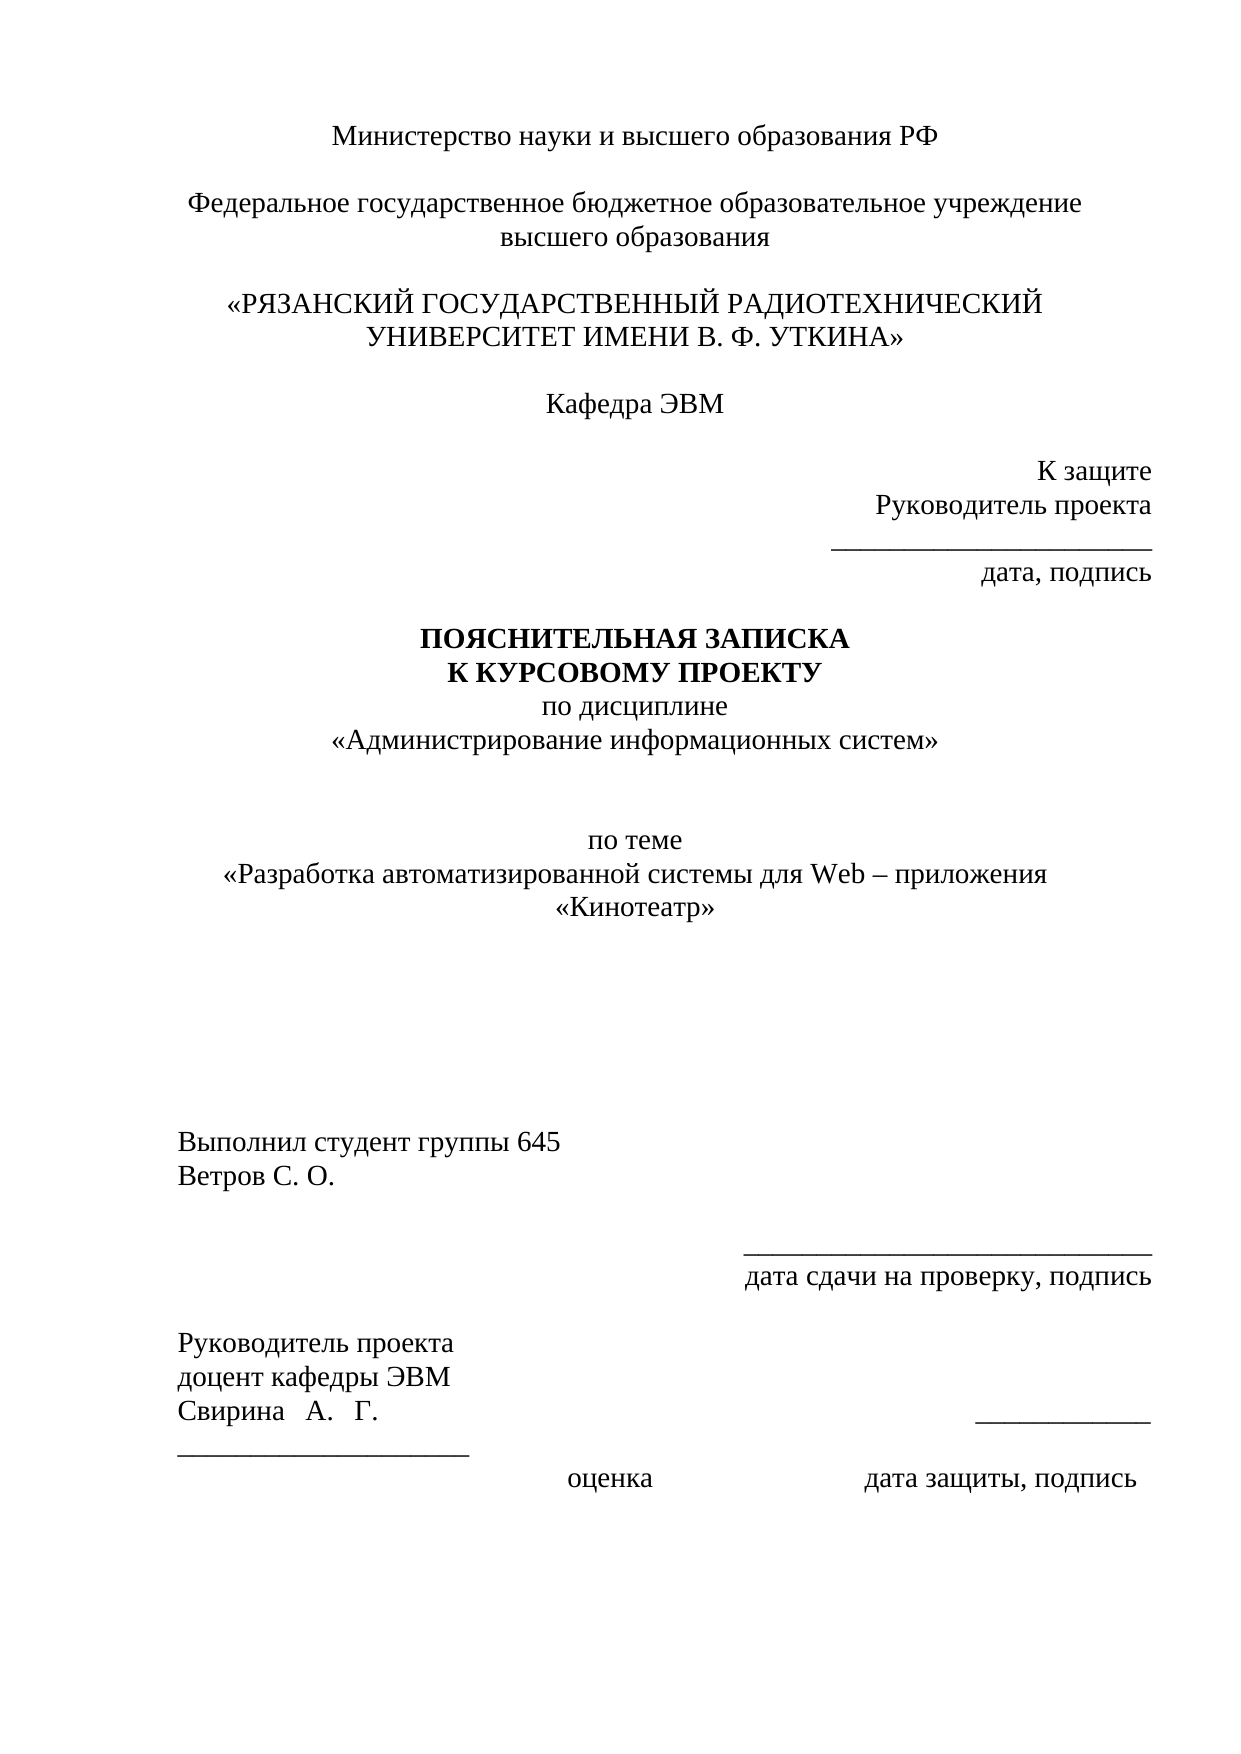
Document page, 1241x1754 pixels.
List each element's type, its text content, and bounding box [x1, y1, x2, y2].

text дата, подпись [177, 554, 1152, 588]
text доцент кафедры ЭВМ [177, 1359, 1093, 1393]
text ПОЯСНИТЕЛЬНАЯ ЗАПИСКА [177, 621, 1093, 655]
text дата сдачи на проверку, подпись [177, 1258, 1152, 1292]
text «РЯЗАНСКИЙ ГОСУДАРСТВЕННЫЙ РАДИОТЕХНИЧЕСКИЙ УНИВЕРСИТЕТ ИМЕНИ В. Ф. УТКИНА» [177, 286, 1093, 353]
text ____________________________ [177, 1191, 1152, 1258]
text Кафедра ЭВМ [177, 386, 1093, 420]
text Ветров С. О. [177, 1158, 1093, 1191]
text «Разработка автоматизированной системы для Web – приложения [177, 856, 1093, 889]
text по дисциплине [177, 688, 1093, 722]
text Выполнил студент группы 645 [177, 1124, 1093, 1158]
text Министерство науки и высшего образования РФ [177, 118, 1093, 152]
text Руководитель проекта [177, 1326, 1093, 1359]
text Руководитель проекта [177, 487, 1152, 521]
text Федеральное государственное бюджетное образовательное учреждение высшего образования [177, 185, 1093, 252]
text оценка дата защиты, подпись [177, 1460, 1137, 1493]
text по теме [177, 822, 1093, 856]
text ______________________ [177, 521, 1152, 554]
text «Администрирование информационных систем» [177, 722, 1093, 755]
text Свирина А. Г. ____________ ____________________ [177, 1393, 1152, 1460]
text К защите [177, 453, 1152, 487]
text «Кинотеатр» [177, 889, 1093, 923]
text К КУРСОВОМУ ПРОЕКТУ [177, 655, 1093, 688]
